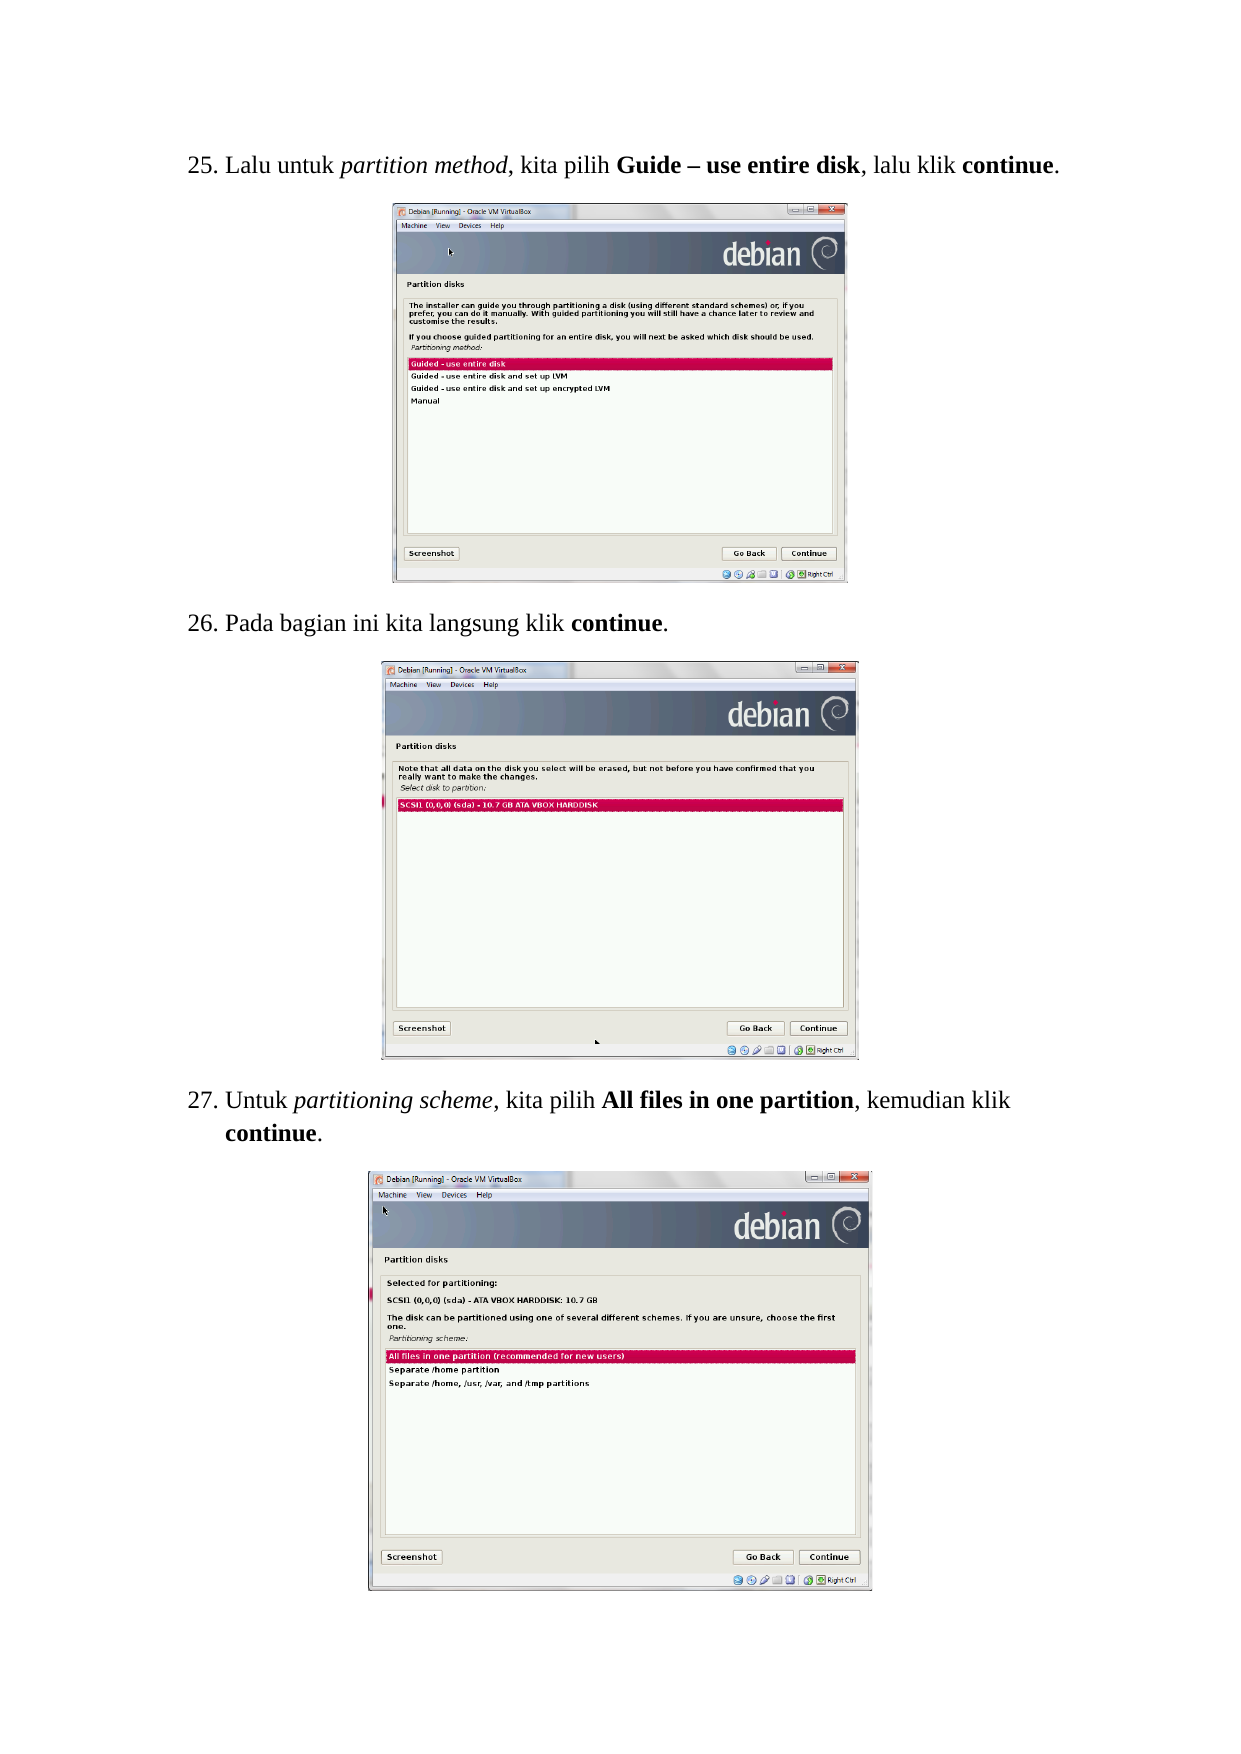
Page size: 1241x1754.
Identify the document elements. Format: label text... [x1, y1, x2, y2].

picture [392, 203, 848, 583]
list Pada bagian ini kita langsung klik continue. [187, 608, 1090, 636]
picture [381, 661, 859, 1060]
picture [368, 1171, 873, 1591]
list Untuk partitioning scheme, kita pilih All files in one partition, kemudian klik continue. [187, 1085, 1090, 1146]
list Lalu untuk partition method, kita pilih Guide – use entire disk, lalu klik continue. [187, 150, 1090, 179]
